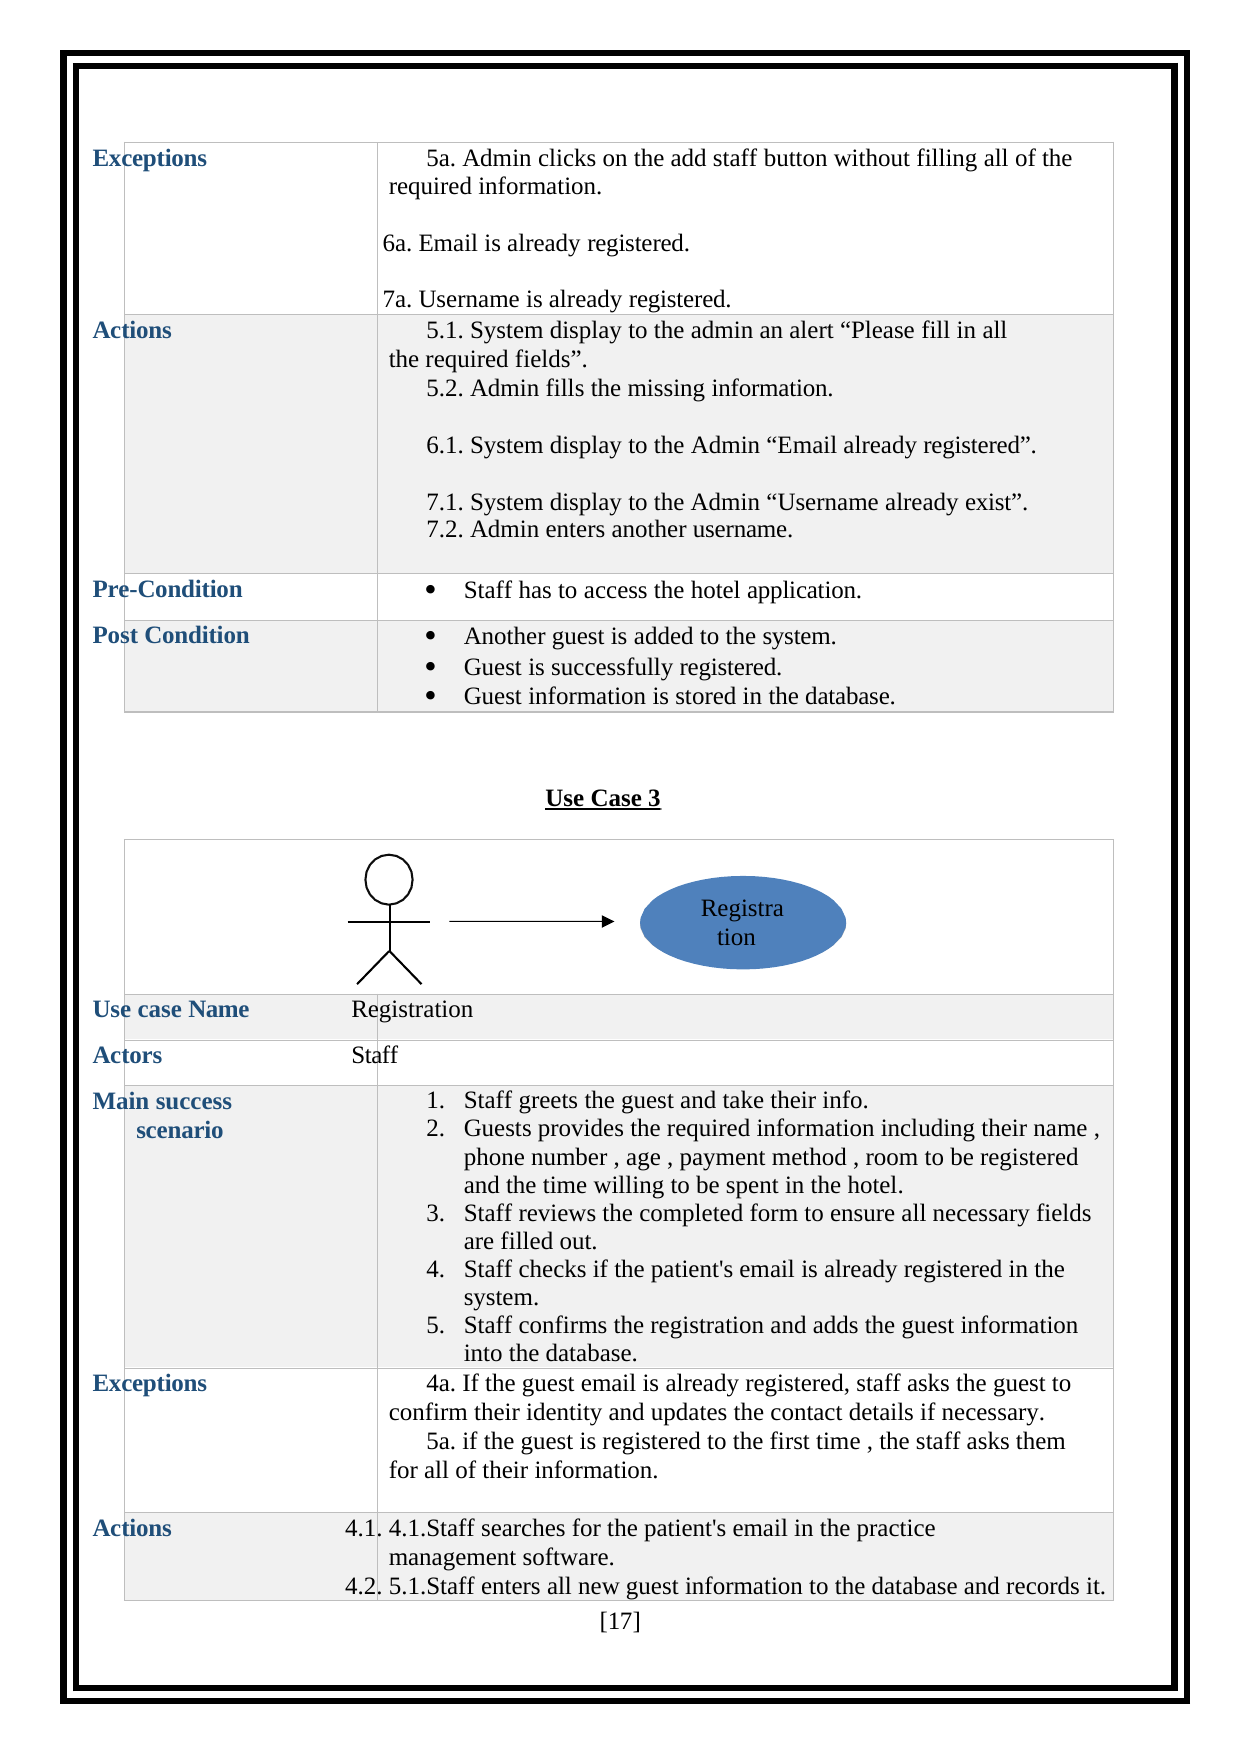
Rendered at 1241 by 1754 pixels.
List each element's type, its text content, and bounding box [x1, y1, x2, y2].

table_cell 4.1.Staff searches for the patient's email in the practice management software. 5.1.Staff enters all new guest information to the database and records it. [378, 1513, 1113, 1600]
table_cell Another guest is added to the system. Guest is successfully registered. Guest information is stored in the database. [378, 621, 1113, 711]
table_cell Actions [125, 1513, 377, 1600]
text Use Case 3 [418, 783, 789, 812]
table_cell 4a. If the guest email is already registered, staff asks the guest to confirm their identity and updates the contact details if necessary. 5a. if the guest is registered to the first time , the staff asks them for all of their information. [378, 1369, 1113, 1512]
table_cell Exceptions [125, 143, 377, 314]
table_cell Pre-Condition [125, 574, 377, 620]
table_cell Actions [125, 315, 377, 573]
table_cell Staff greets the guest and take their info. Guests provides the required information including their name , phone number , age , payment method , room to be registered and the time willing to be spent in the hotel. Staff reviews the completed form to ensure all necessary fields are filled out. Staff checks if the patient's email is already registered in the system. Staff confirms the registration and adds the guest information into the database. [378, 1086, 1113, 1367]
table_cell Exceptions [125, 1369, 377, 1512]
table_cell 5a. Admin clicks on the add staff button without filling all of the required information. 6a. Email is already registered. 7a. Username is already registered. [378, 143, 1113, 314]
table_cell Staff [378, 1041, 1113, 1085]
table_cell System display to the admin an alert “Please fill in all the required fields”. Admin fills the missing information. System display to the Admin “Email already registered”. System display to the Admin “Username already exist”. Admin enters another username. [378, 315, 1113, 573]
table_cell Registration [378, 995, 1113, 1039]
table_header Registration [125, 840, 1113, 993]
table_cell Post Condition [125, 621, 377, 711]
table_cell Use case Name [125, 995, 377, 1039]
table_cell Actors [125, 1041, 377, 1085]
table_cell Main success scenario [125, 1086, 377, 1367]
table_cell Staff has to access the hotel application. [378, 574, 1113, 620]
